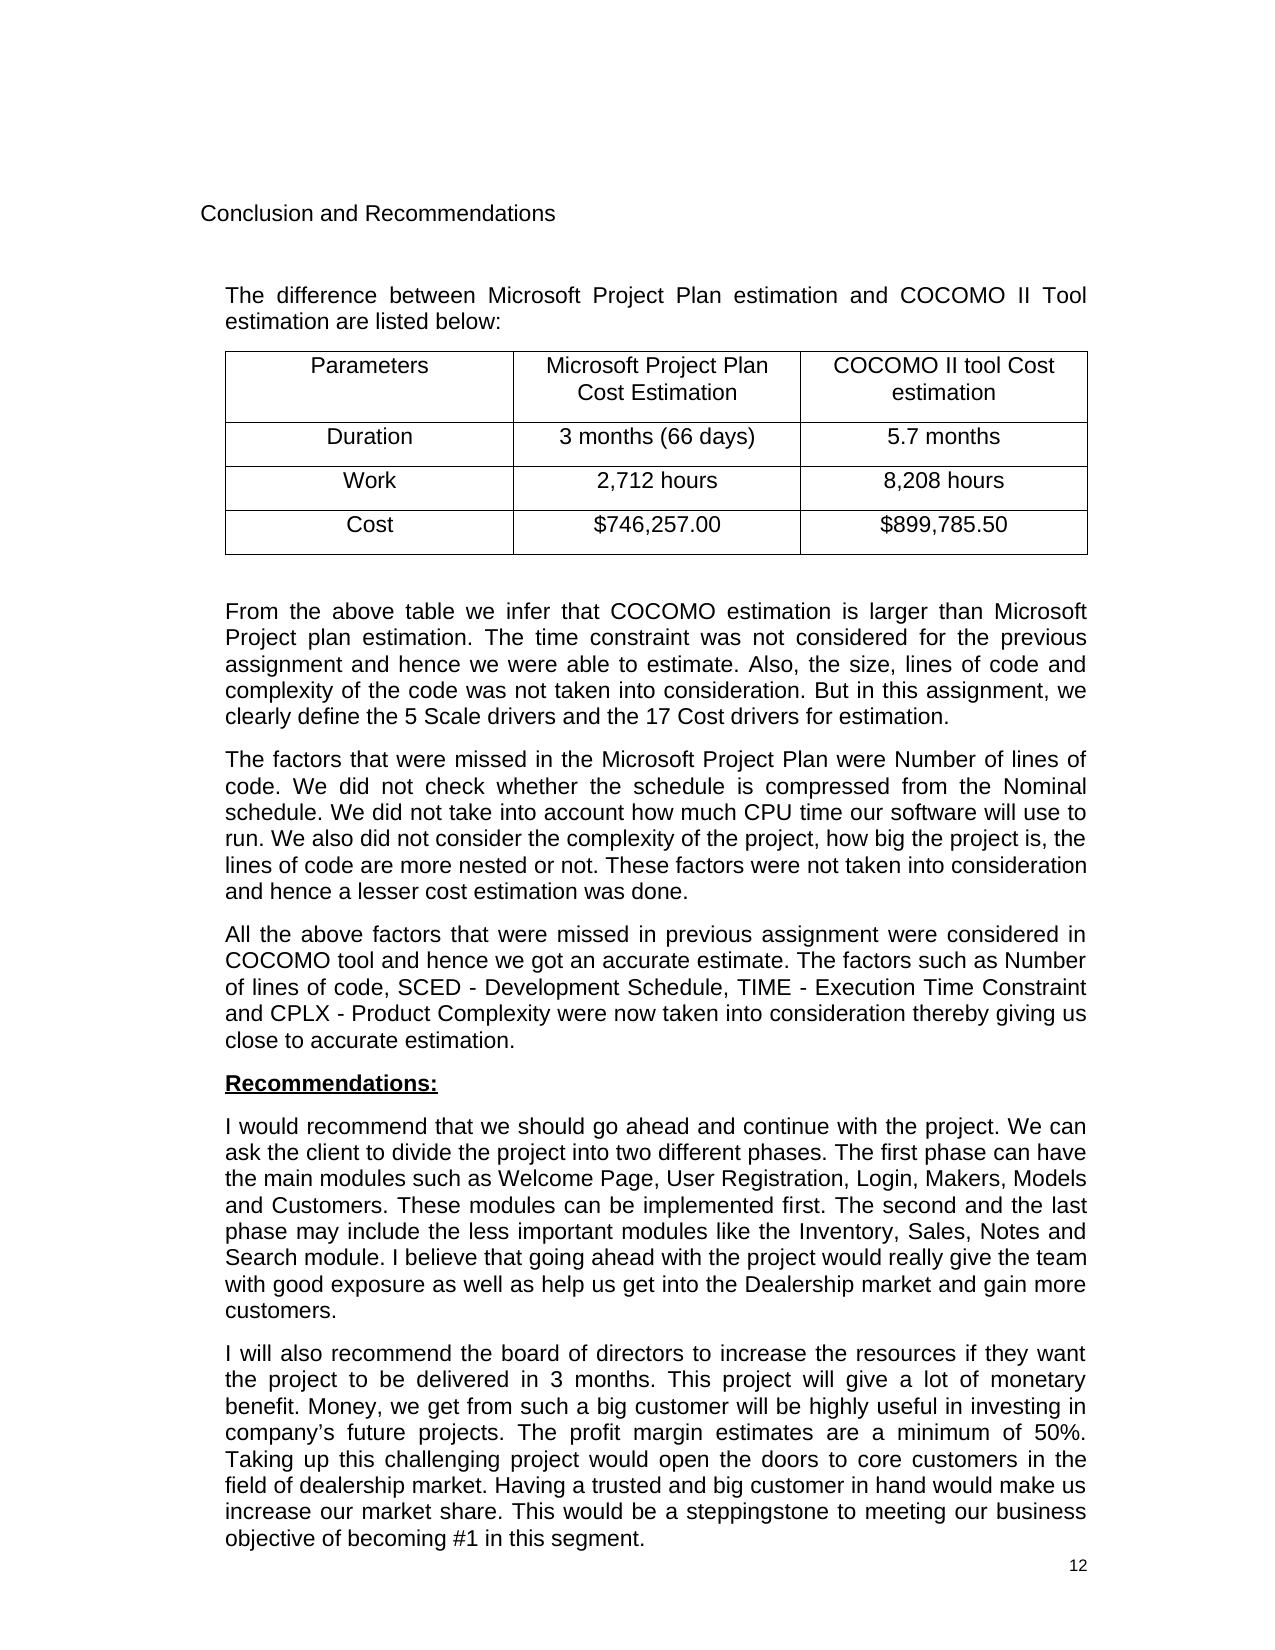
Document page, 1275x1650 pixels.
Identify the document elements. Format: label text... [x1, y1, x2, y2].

table_cell 8,208 hours [801, 467, 1087, 510]
table_cell Work [226, 467, 513, 510]
table_header Parameters [226, 352, 513, 422]
text From the above table we infer that COCOMO estimation is larger than Microsoft Project plan estimation. The time constraint was not considered for the previous assignment and hence we were able to estimate. Also, the size, lines of code and complexity of the code was not taken into consideration. But in this assignment, we clearly define the 5 Scale drivers and the 17 Cost drivers for estimation. [225, 598, 1087, 730]
subtitle Conclusion and Recommendations [187, 200, 1087, 226]
text I would recommend that we should go ahead and continue with the project. We can ask the client to divide the project into two different phases. The first phase can have the main modules such as Welcome Page, User Registration, Login, Makers, Models and Customers. These modules can be implemented first. The second and the last phase may include the less important modules like the Inventory, Sales, Notes and Search module. I believe that going ahead with the project would really give the team with good exposure as well as help us get into the Dealership market and gain more customers. [225, 1113, 1087, 1323]
text Recommendations: [225, 1069, 1087, 1096]
table_header Microsoft Project Plan Cost Estimation [514, 352, 800, 422]
table_cell 2,712 hours [514, 467, 800, 510]
table_cell $746,257.00 [514, 511, 800, 554]
table_cell Cost [226, 511, 513, 554]
table_cell Duration [226, 423, 513, 466]
text All the above factors that were missed in previous assignment were considered in COCOMO tool and hence we got an accurate estimate. The factors such as Number of lines of code, SCED - Development Schedule, TIME - Execution Time Constraint and CPLX - Product Complexity were now taken into consideration thereby giving us close to accurate estimation. [225, 921, 1087, 1053]
text The difference between Microsoft Project Plan estimation and COCOMO II Tool estimation are listed below: [225, 282, 1087, 334]
table_cell 5.7 months [801, 423, 1087, 466]
text I will also recommend the board of directors to increase the resources if they want the project to be delivered in 3 months. This project will give a lot of monetary benefit. Money, we get from such a big customer will be highly useful in investing in company’s future projects. The profit margin estimates are a minimum of 50%. Taking up this challenging project would open the doors to core customers in the field of dealership market. Having a trusted and big customer in hand would make us increase our market share. This would be a steppingstone to meeting our business objective of becoming #1 in this segment. [225, 1340, 1087, 1551]
table_cell $899,785.50 [801, 511, 1087, 554]
table_header COCOMO II tool Cost estimation [801, 352, 1087, 422]
text The factors that were missed in the Microsoft Project Plan were Number of lines of code. We did not check whether the schedule is compressed from the Nominal schedule. We did not take into account how much CPU time our software will use to run. We also did not consider the complexity of the project, how big the project is, the lines of code are more nested or not. These factors were not taken into consideration and hence a lesser cost estimation was done. [225, 746, 1087, 904]
table_cell 3 months (66 days) [514, 423, 800, 466]
